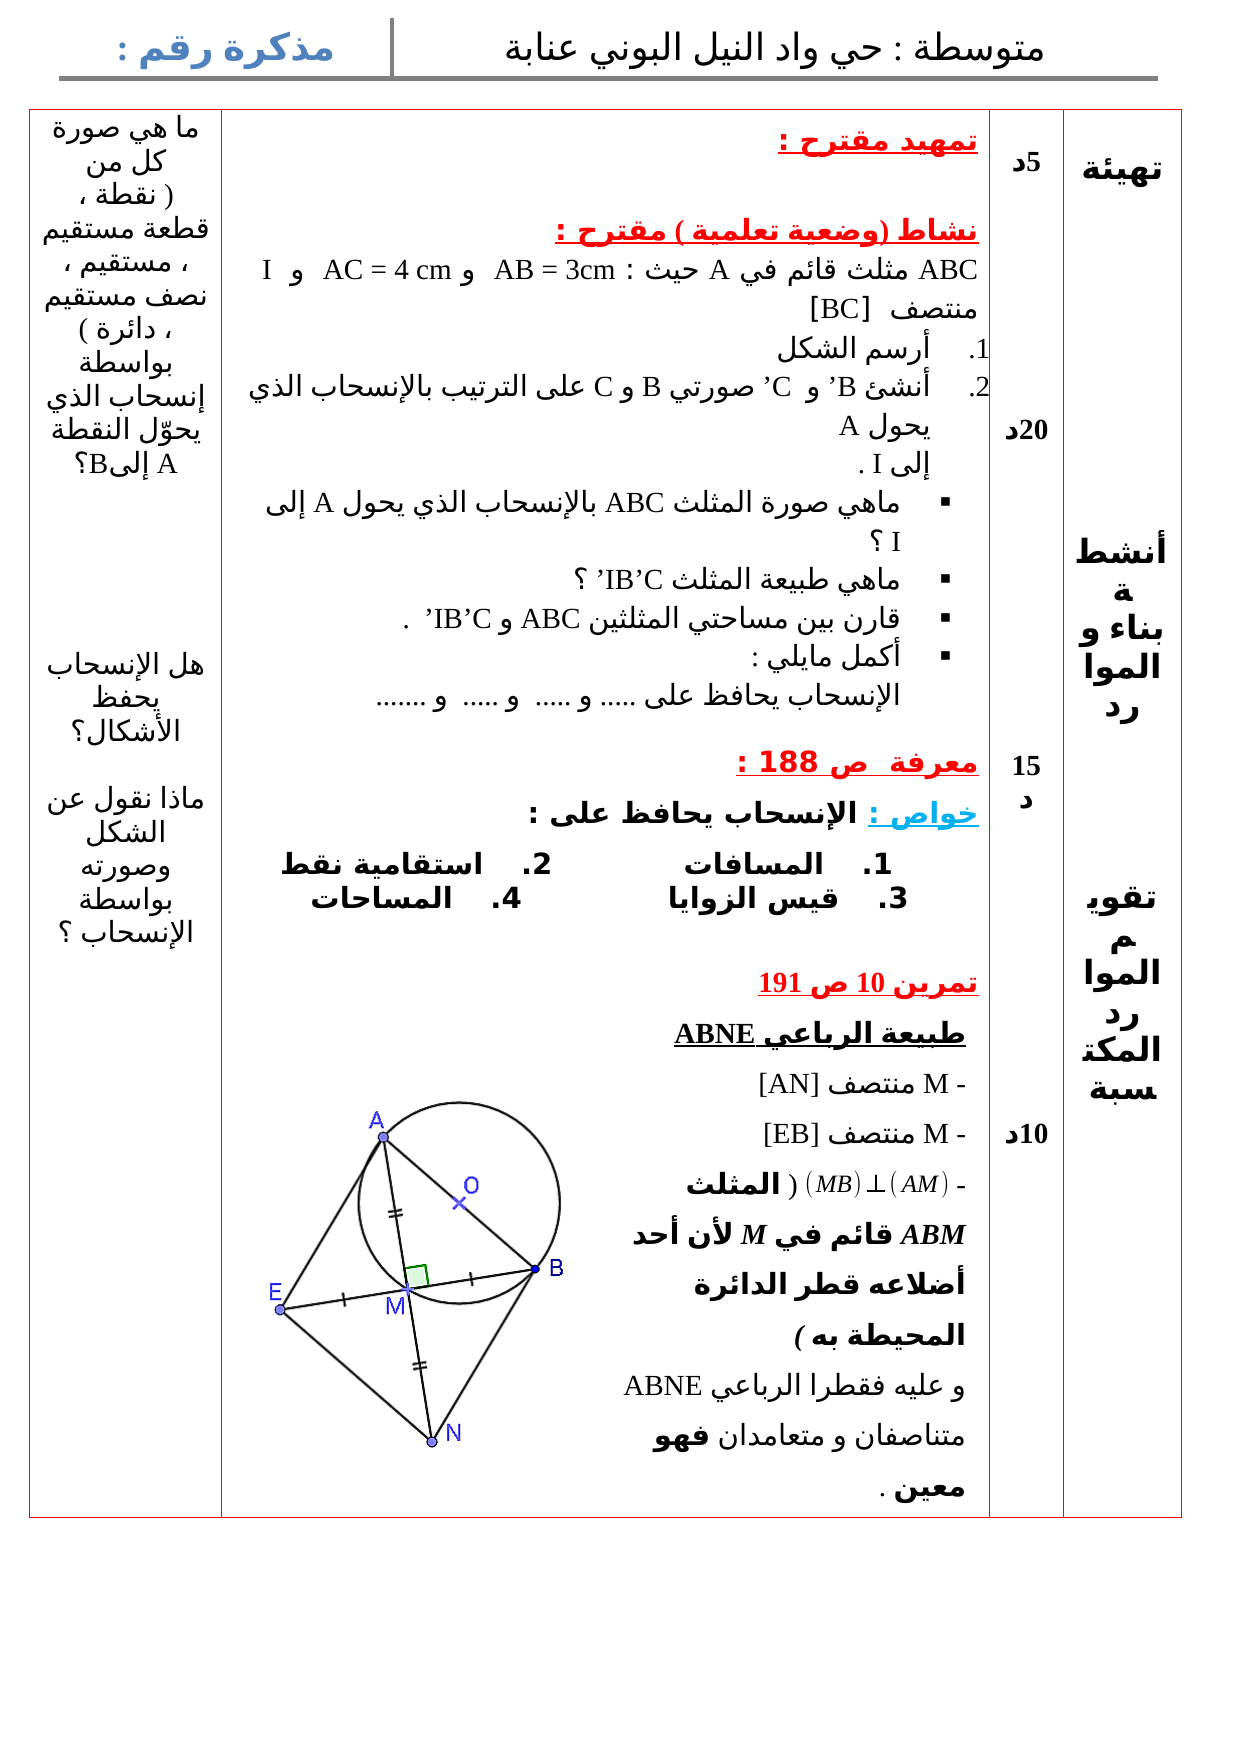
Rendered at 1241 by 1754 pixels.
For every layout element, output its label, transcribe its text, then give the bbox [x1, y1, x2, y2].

picture [243, 1073, 594, 1458]
table_cell ما هي صورة كل من ( نقطة ، قطعة مستقيم ، مستقيم ، نصف مستقيم ، دائرة ) بواسطة إنسحاب الذي يحوّل النقطة A إلىB؟ هل الإنسحاب يحفظ الأشكال؟ ماذا نقول عن الشكل وصورته بواسطة الإنسحاب ؟ [30, 110, 221, 1517]
table_cell تهيئة أنشطة بناء و الموارد تقويم الموارد المكتسبة [1064, 110, 1181, 1517]
table_cell 5د 20د 15 د 10د [990, 110, 1063, 1517]
table_cell تمهيد مقترح : نشاط (وضعية تعلمية ) مقترح : ABC مثلث قائم في A حيث : AB = 3cm و AC = 4 cm و I منتصف [BC] أرسم الشكل أنشئ B’ و C’ صورتي B و C على الترتيب بالإنسحاب الذي يحول A إلى I . ماهي صورة المثلث ABC بالإنسحاب الذي يحول A إلى I ؟ ماهي طبيعة المثلث IB’C’ ؟ قارن بين مساحتي المثلثين ABC و IB’C’ . أكمل مايلي : الإنسحاب يحافظ على ..... و ..... و ..... و ....... معرفة ص 188 : خواص : الإنسحاب يحافظ على : تمرين 10 ص 191 [222, 110, 989, 1517]
